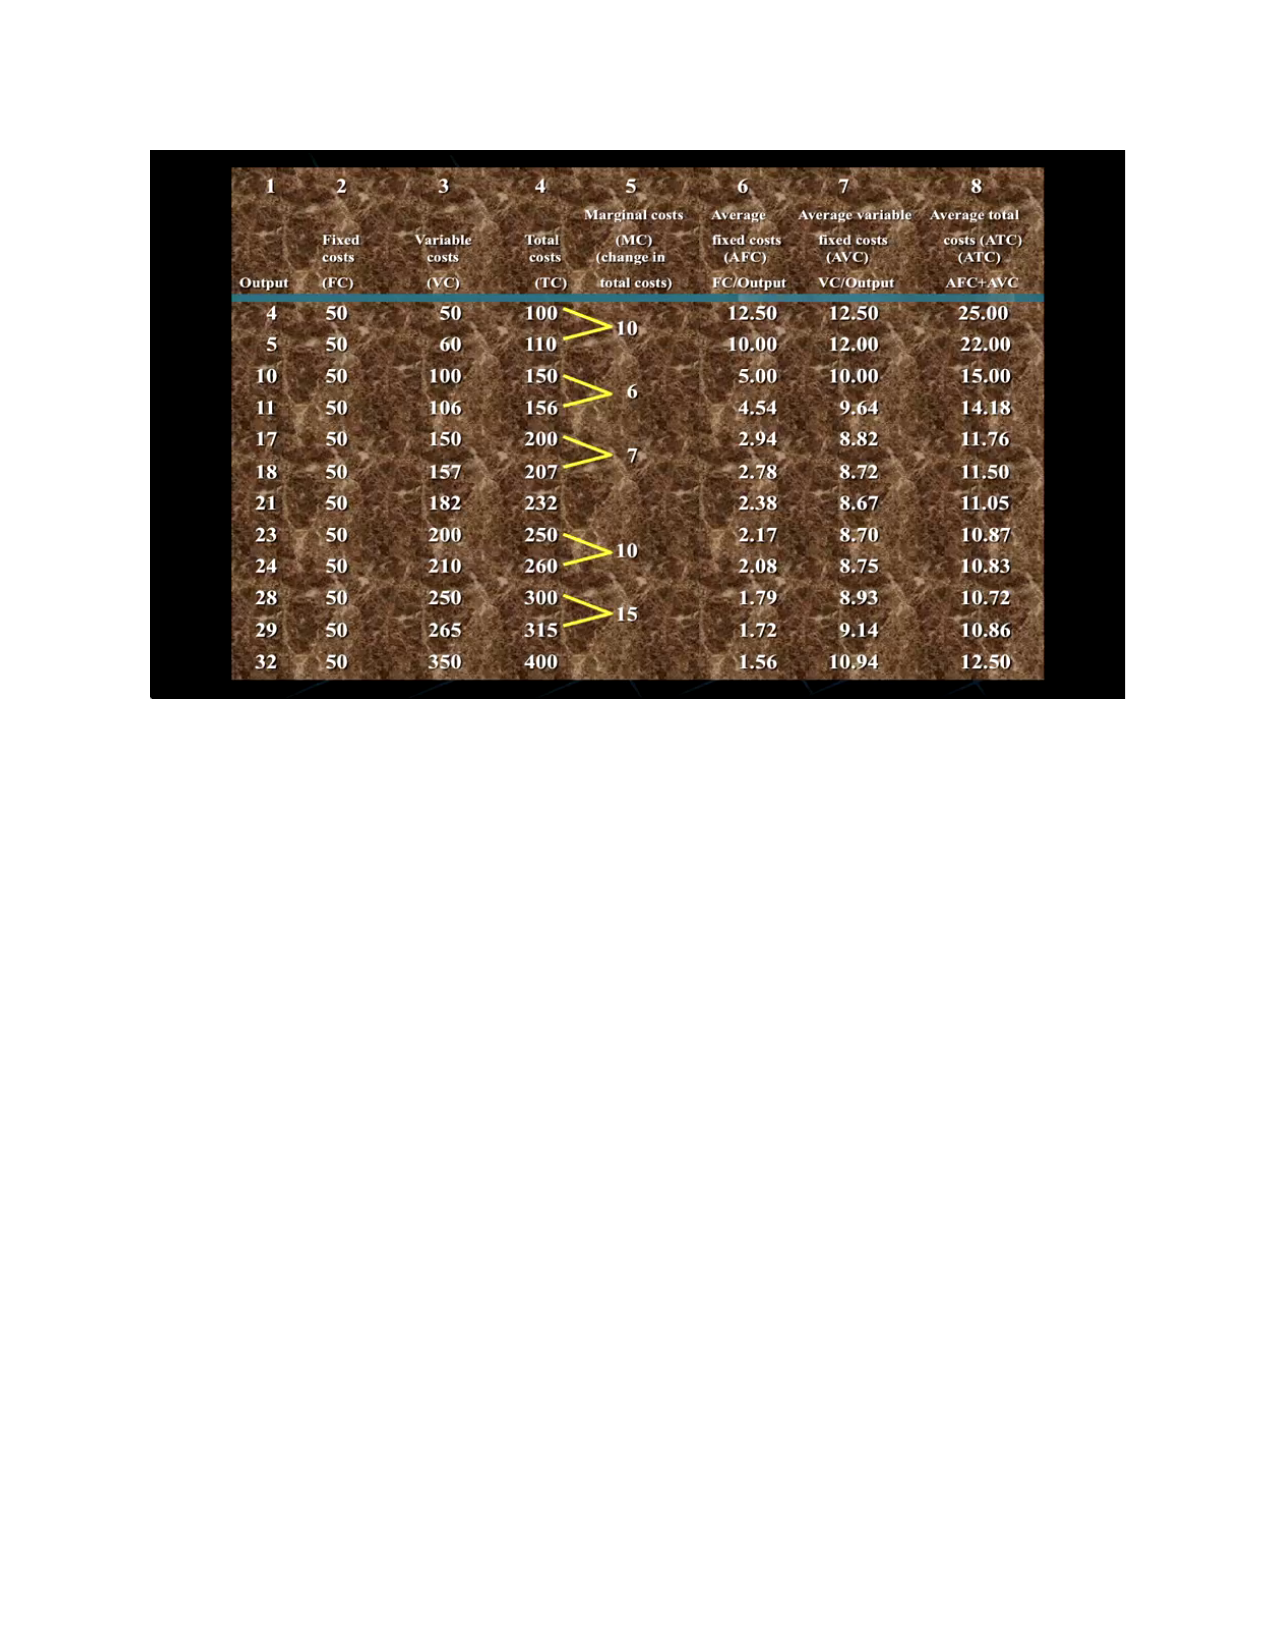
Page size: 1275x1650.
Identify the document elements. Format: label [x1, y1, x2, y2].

picture [150, 150, 1125, 699]
